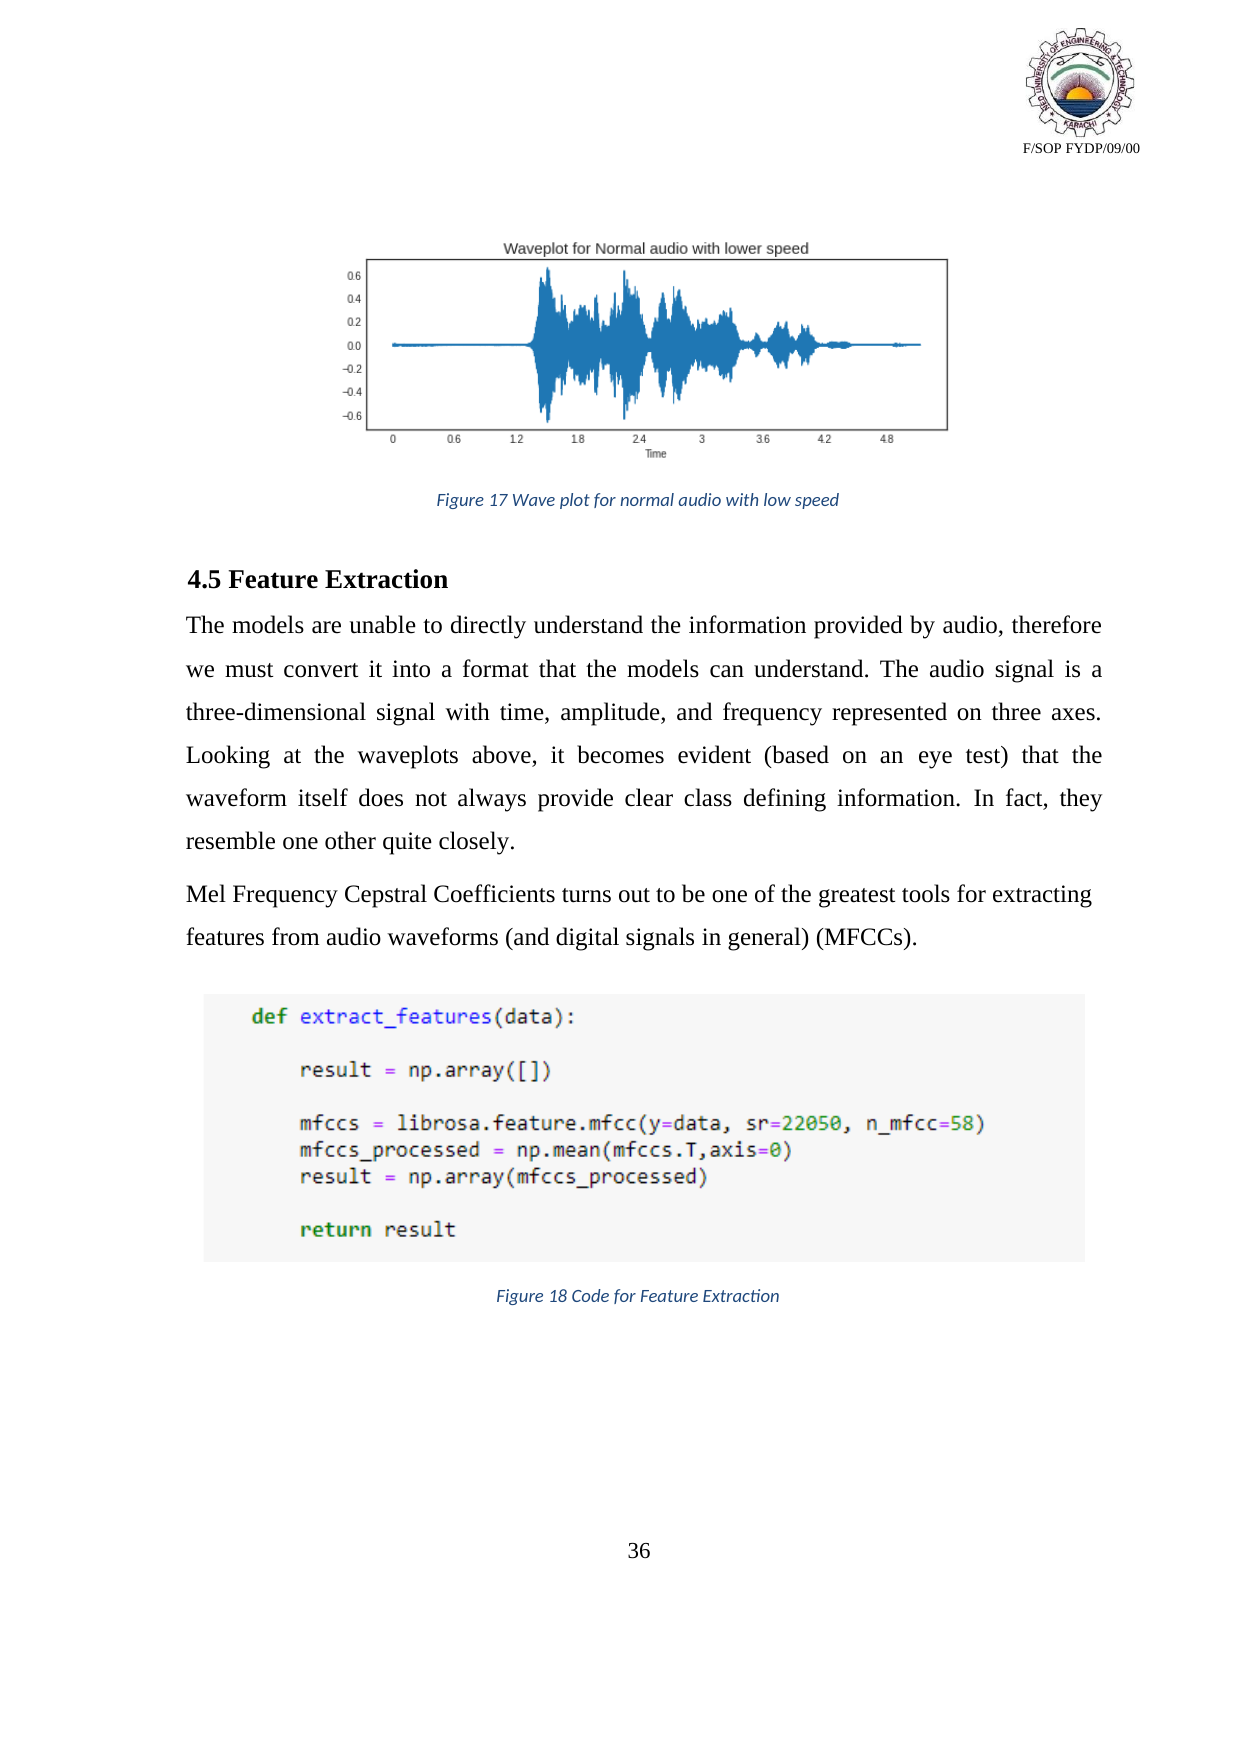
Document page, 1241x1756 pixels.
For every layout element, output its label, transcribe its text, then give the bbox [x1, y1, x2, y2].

picture [334, 235, 953, 466]
picture [203, 994, 1085, 1262]
subtitle Feature Extraction [187, 563, 1155, 594]
picture [1025, 28, 1137, 140]
text Figure 18 Code for Feature Extraction [283, 1284, 995, 1307]
text Mel Frequency Cepstral Coefficients turns out to be one of the greatest tools for extracting features from audio waveforms (and digital signals in general) (MFCCs). [186, 879, 1092, 951]
text The models are unable to directly understand the information provided by audio, therefore we must convert it into a format that the models can understand. The audio signal is a three-dimensional signal with time, amplitude, and frequency represented on three axes. Looking at the waveplots above, it becomes evident (based on an eye test) that the waveform itself does not always provide clear class defining information. In fact, they resemble one other quite closely. [186, 611, 1103, 855]
